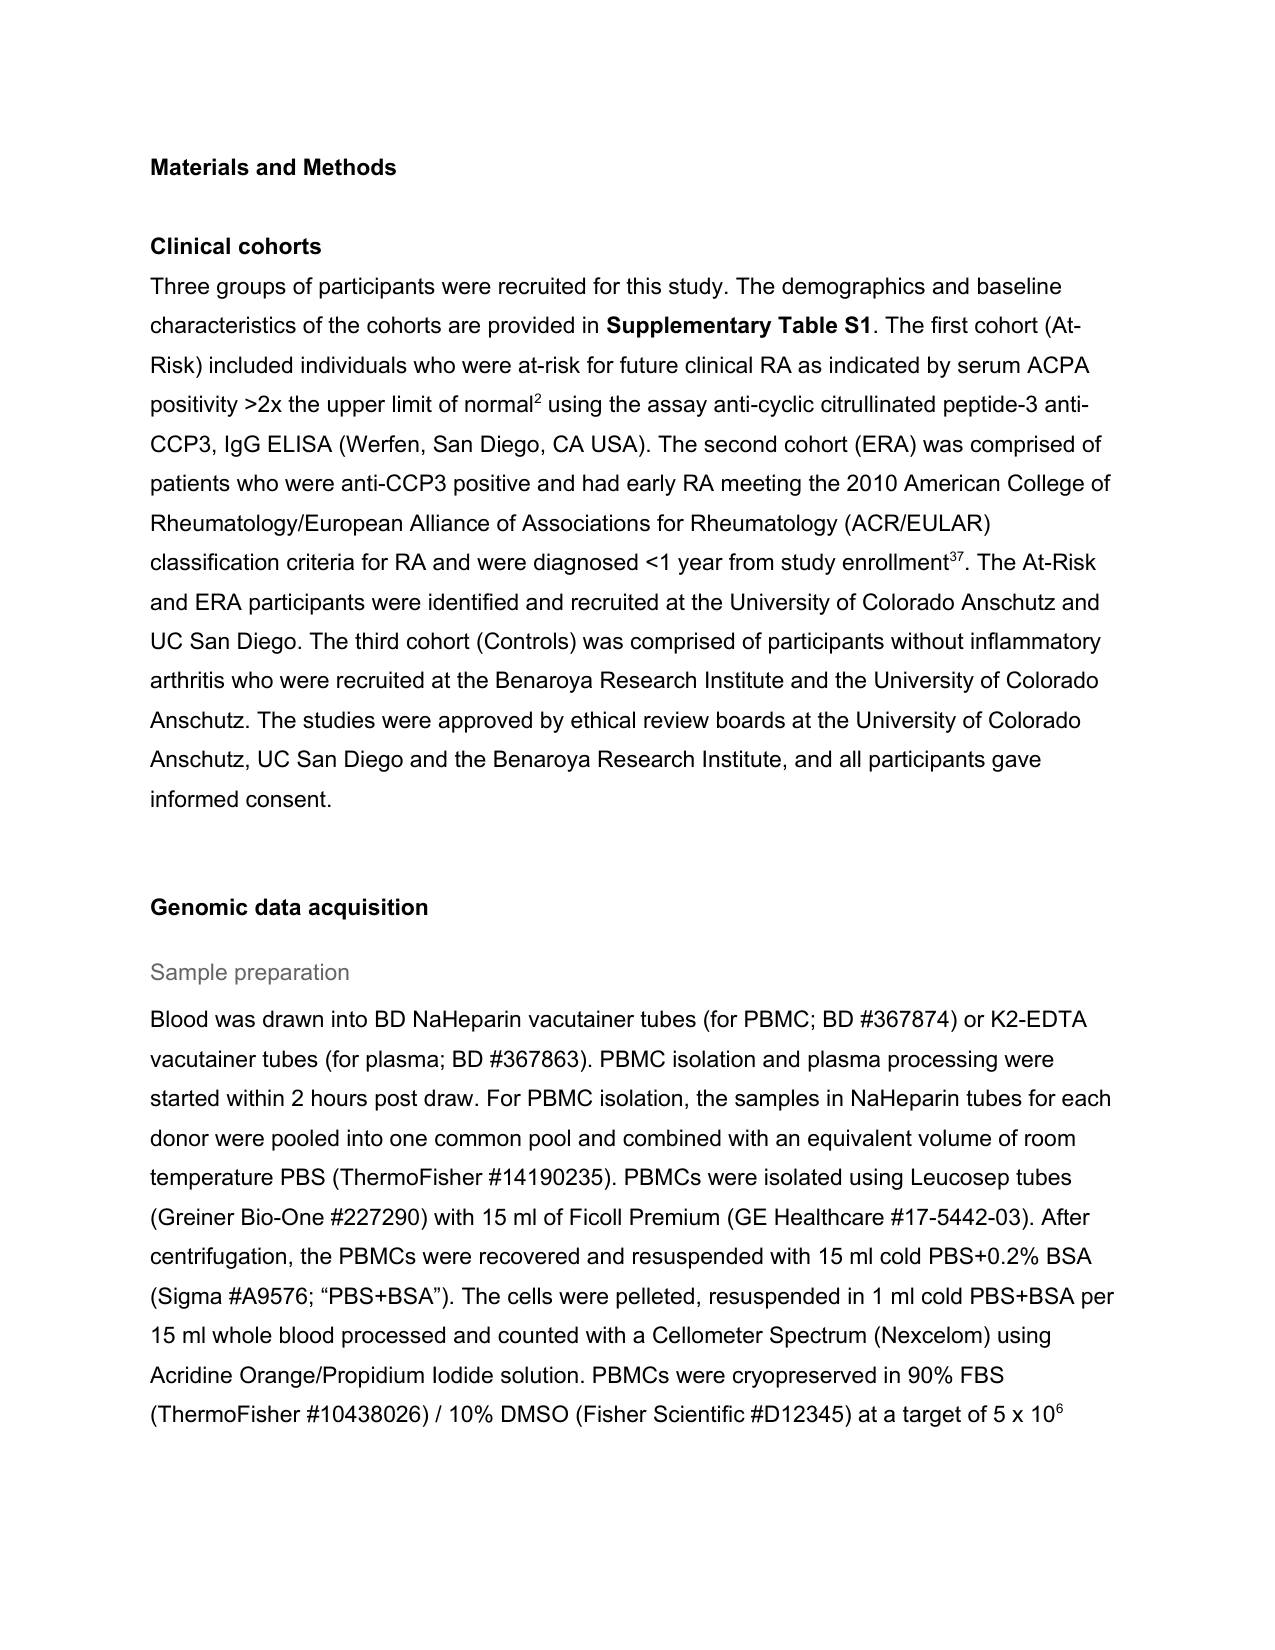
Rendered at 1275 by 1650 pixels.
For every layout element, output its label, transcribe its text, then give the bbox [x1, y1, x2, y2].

subtitle Clinical cohorts [150, 233, 1125, 259]
text Three groups of participants were recruited for this study. The demographics and baseline characteristics of the cohorts are provided in Supplementary Table S1. The first cohort (At-Risk) included individuals who were at-risk for future clinical RA as indicated by serum ACPA positivity >2x the upper limit of normal2 using the assay anti-cyclic citrullinated peptide-3 anti-CCP3, IgG ELISA (Werfen, San Diego, CA USA). The second cohort (ERA) was comprised of patients who were anti-CCP3 positive and had early RA meeting the 2010 American College of Rheumatology/European Alliance of Associations for Rheumatology (ACR/EULAR) classification criteria for RA and were diagnosed <1 year from study enrollment37. The At-Risk and ERA participants were identified and recruited at the University of Colorado Anschutz and UC San Diego. The third cohort (Controls) was comprised of participants without inflammatory arthritis who were recruited at the Benaroya Research Institute and the University of Colorado Anschutz. The studies were approved by ethical review boards at the University of Colorado Anschutz, UC San Diego and the Benaroya Research Institute, and all participants gave informed consent. [150, 273, 1125, 812]
subtitle Genomic data acquisition [150, 894, 1125, 920]
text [150, 1006, 1125, 1427]
subtitle Sample preparation [150, 958, 1125, 985]
subtitle Materials and Methods [150, 154, 1125, 181]
